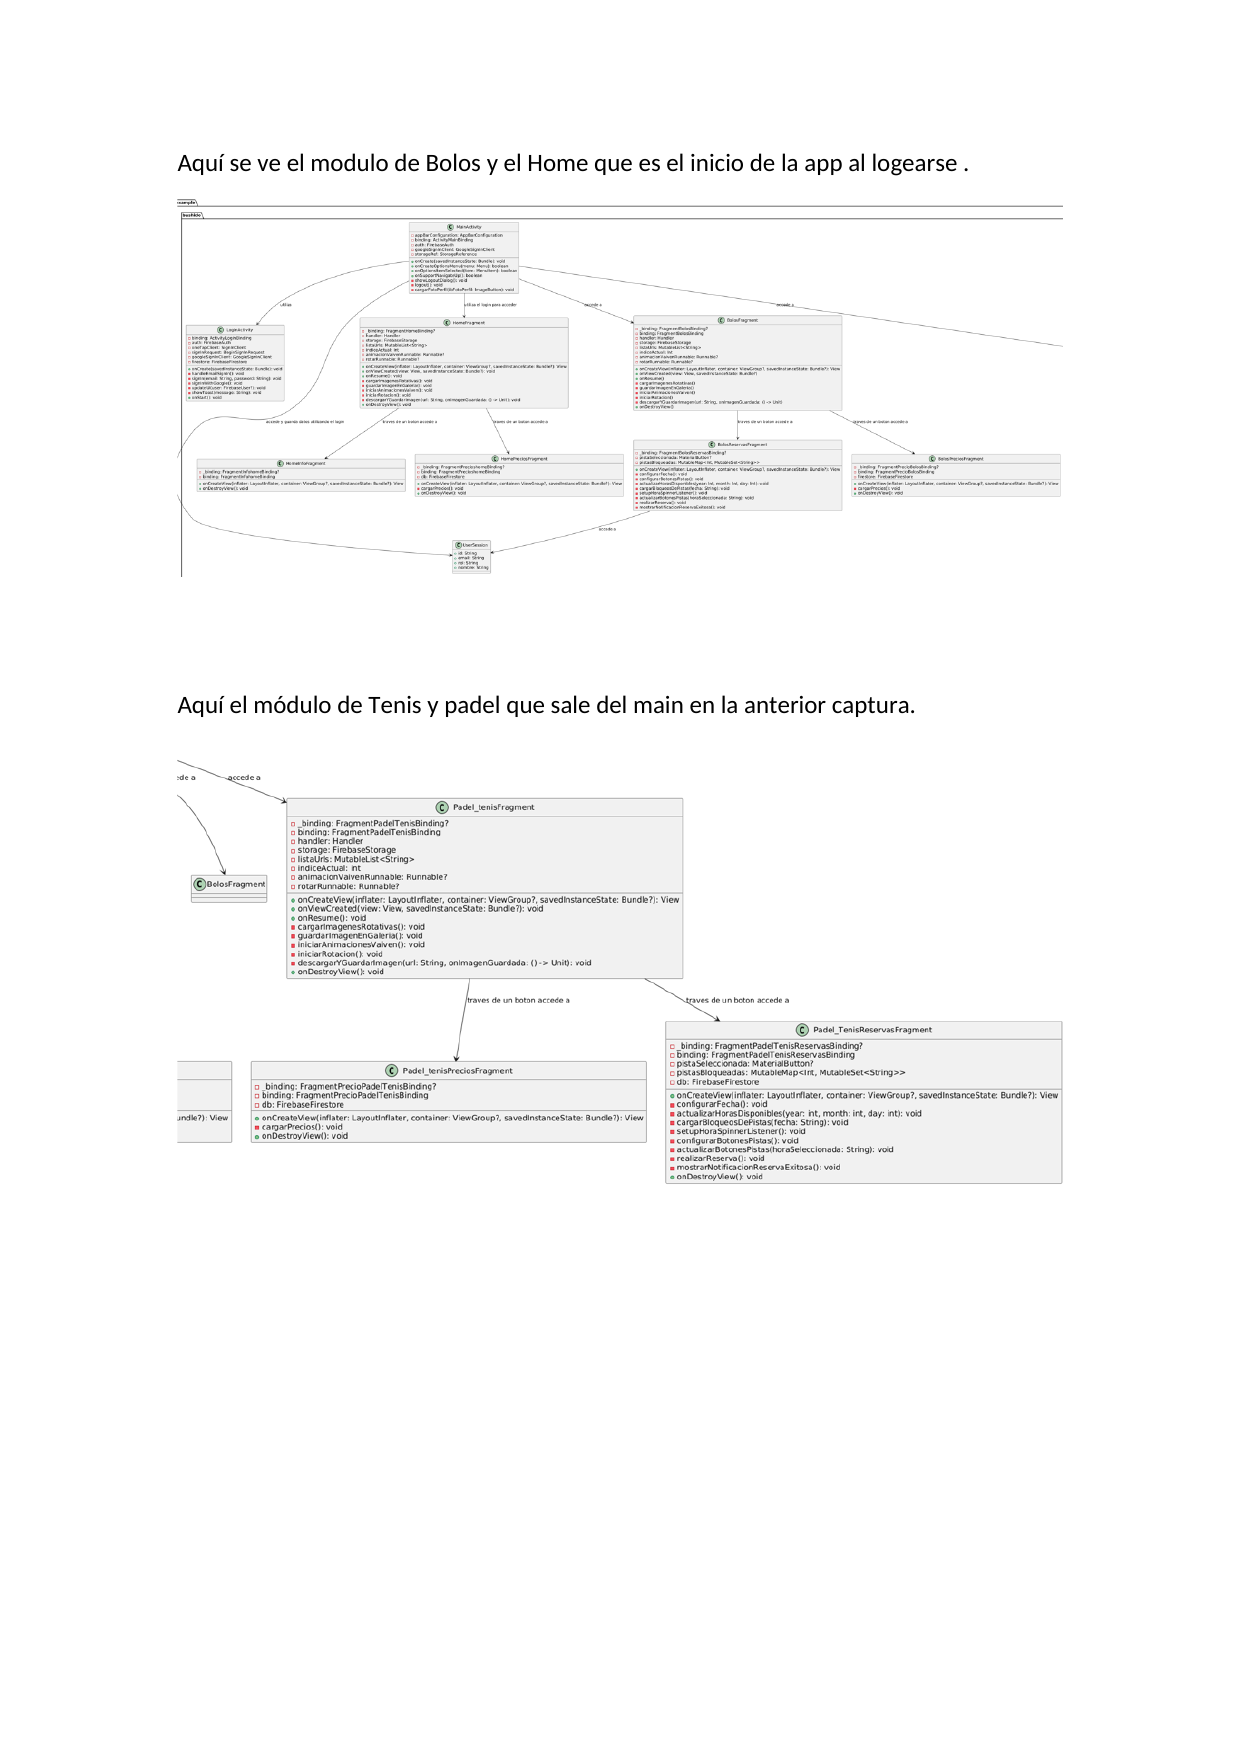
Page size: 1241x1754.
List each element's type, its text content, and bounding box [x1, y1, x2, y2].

picture [177, 197, 1063, 577]
picture [177, 738, 1063, 1188]
text Aquí el módulo de Tenis y padel que sale del main en la anterior captura. [177, 689, 1063, 719]
text Aquí se ve el modulo de Bolos y el Home que es el inicio de la app al logearse . [177, 148, 1063, 178]
